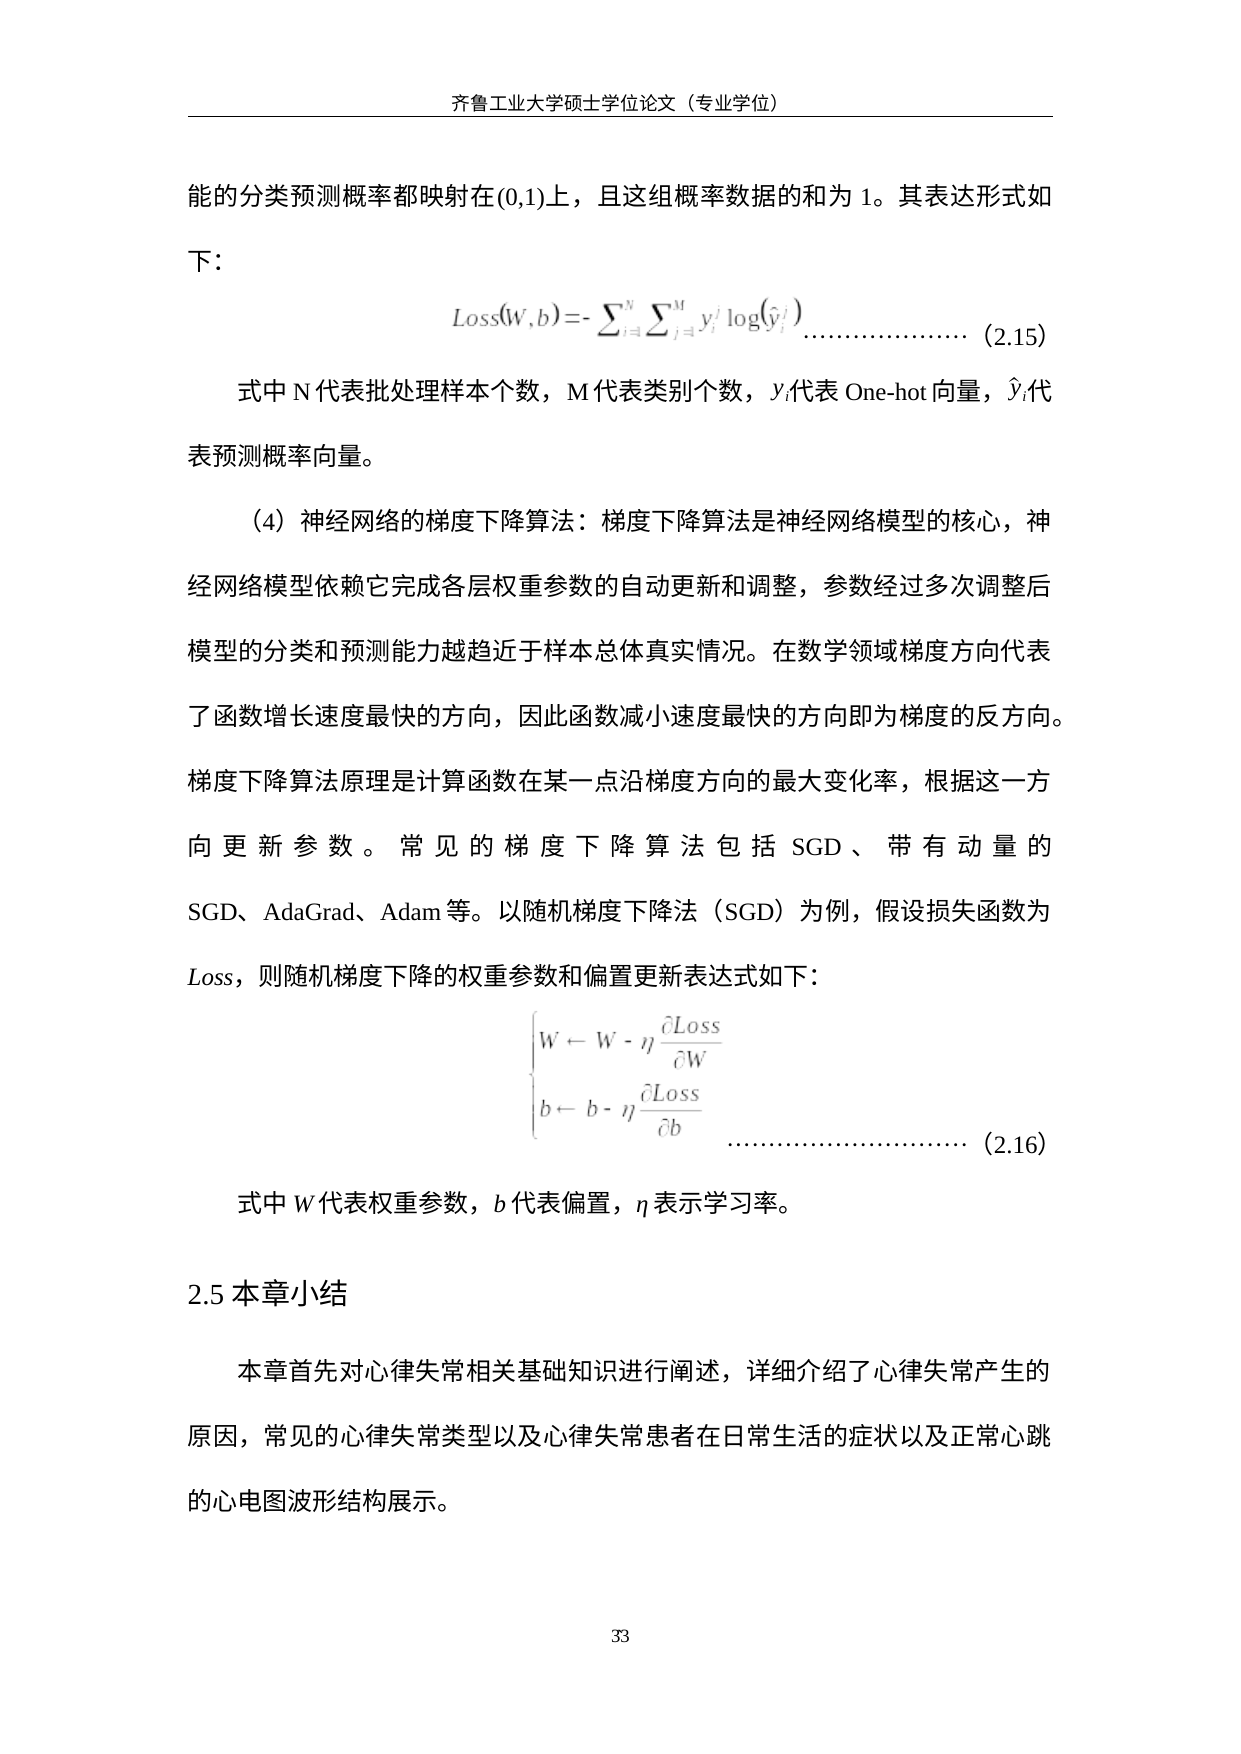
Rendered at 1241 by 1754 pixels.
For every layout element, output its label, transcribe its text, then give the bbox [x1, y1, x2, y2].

text 本章首先对心律失常相关基础知识进行阐述，详细介绍了心律失常产生的原因，常见的心律失常类型以及心律失常患者在日常生活的症状以及正常心跳的心电图波形结构展示。 [187, 1337, 1053, 1532]
text 式中N代表批处理样本个数，M代表类别个数，代表One-hot向量，代表预测概率向量。 [187, 357, 1053, 487]
list （4）神经网络的梯度下降算法：梯度下降算法是神经网络模型的核心，神经网络模型依赖它完成各层权重参数的自动更新和调整，参数经过多次调整后模型的分类和预测能力越趋近于样本总体真实情况。在数学领域梯度方向代表了函数增长速度最快的方向，因此函数减小速度最快的方向即为梯度的反方向。梯度下降算法原理是计算函数在某一点沿梯度方向的最大变化率，根据这一方向更新参数。常见的梯度下降算法包括SGD、带有动量的SGD、AdaGrad、Adam等。以随机梯度下降法（SGD）为例，假设损失函数为Loss，则随机梯度下降的权重参数和偏置更新表达式如下： [187, 487, 1053, 1007]
text 2.5 本章小结 [187, 1259, 1053, 1324]
text （2.15） [187, 292, 1053, 357]
text （2.16） [187, 1007, 1053, 1169]
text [187, 162, 1053, 292]
text 式中W代表权重参数，b代表偏置，η表示学习率。 [187, 1169, 1053, 1234]
